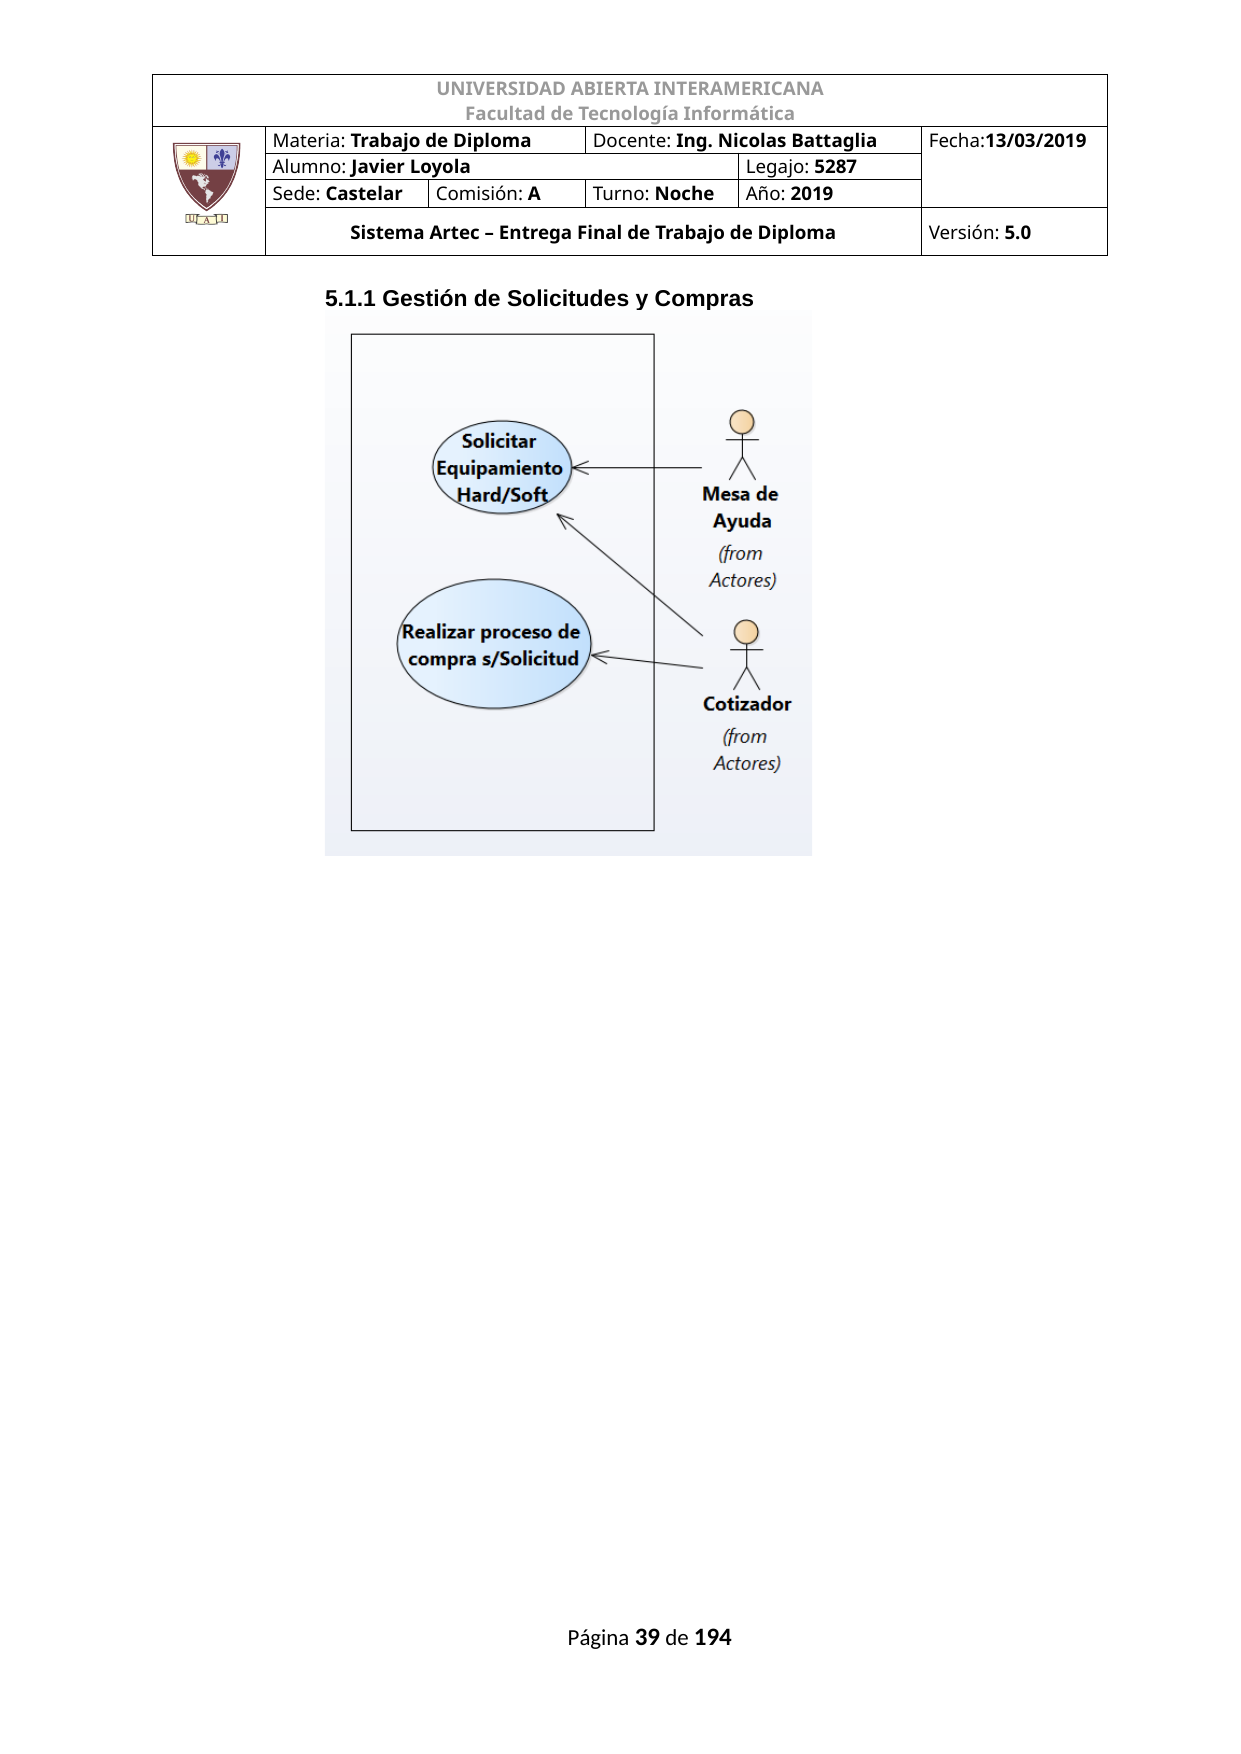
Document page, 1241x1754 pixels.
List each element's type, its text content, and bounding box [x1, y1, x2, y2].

picture [324, 310, 813, 856]
text 5.1.1 Gestión de Solicitudes y Compras [325, 284, 1122, 311]
picture [157, 136, 257, 228]
